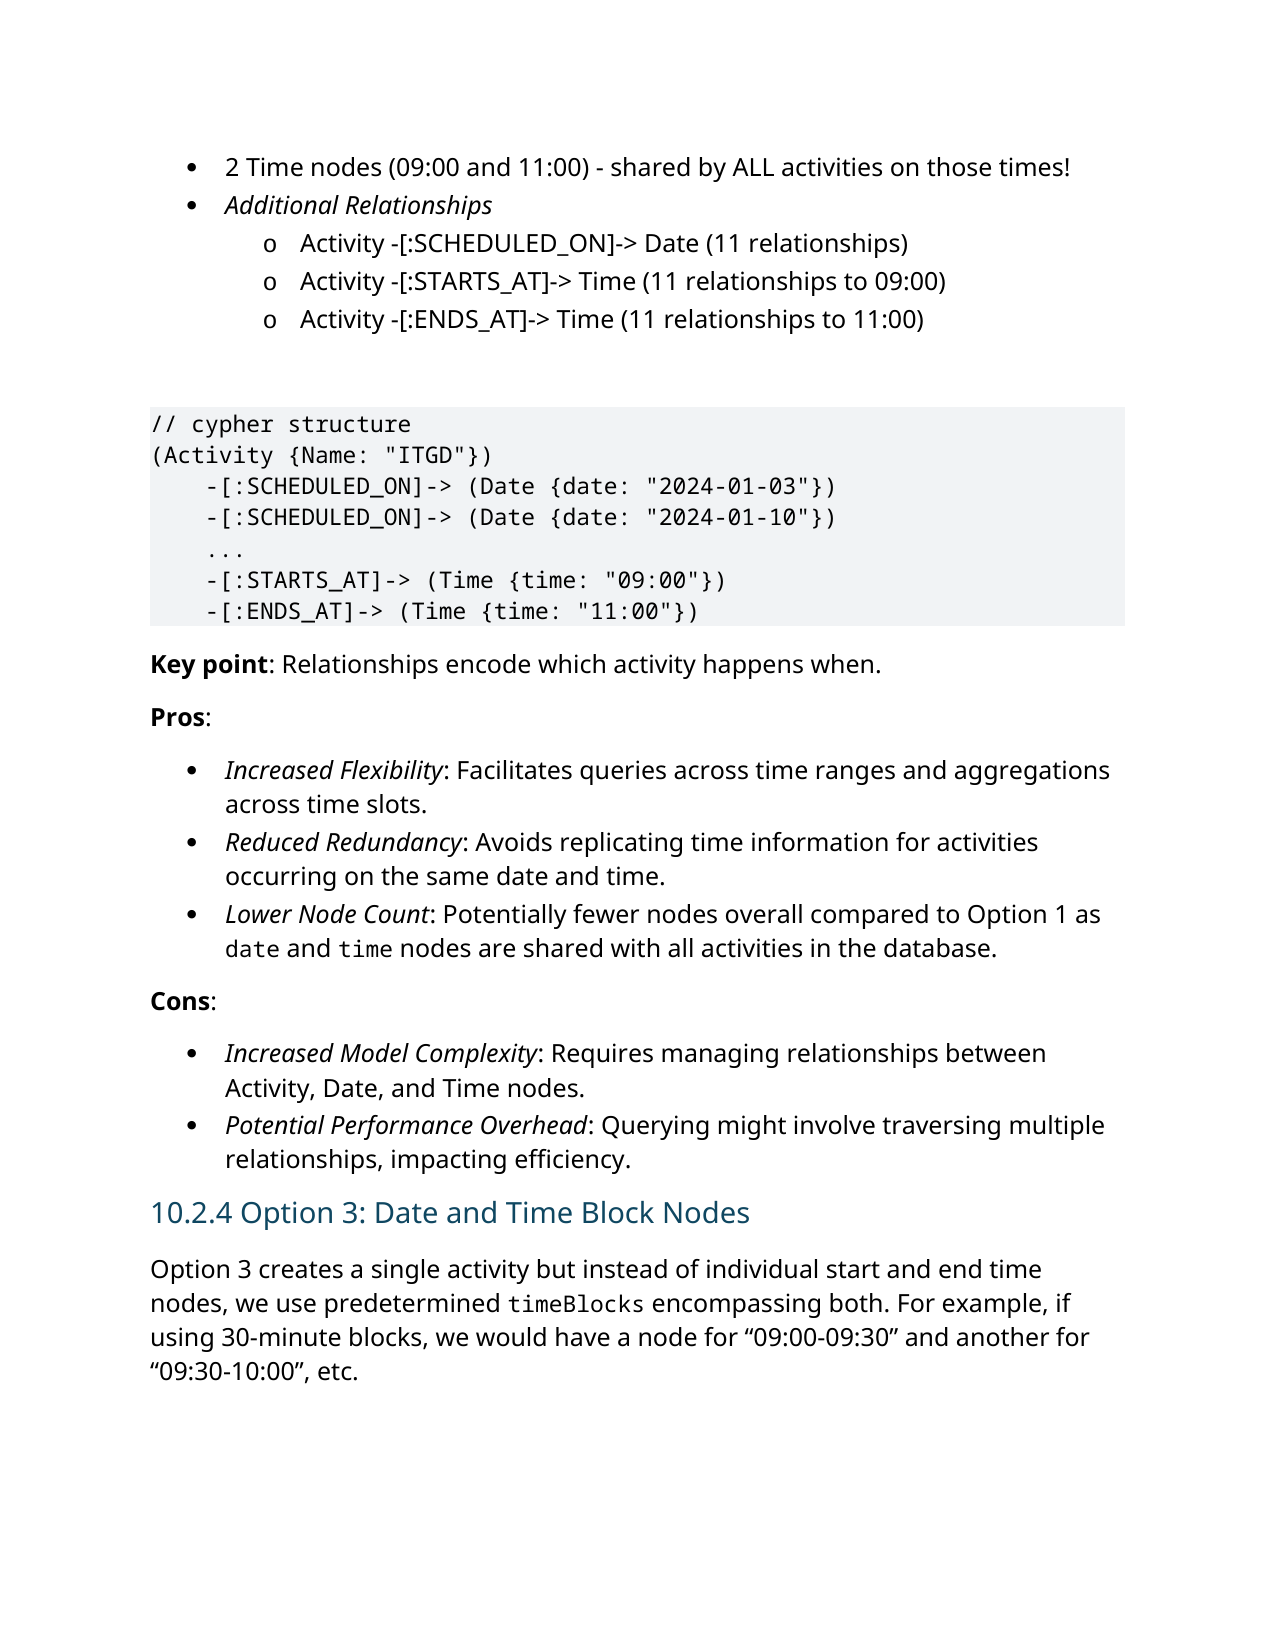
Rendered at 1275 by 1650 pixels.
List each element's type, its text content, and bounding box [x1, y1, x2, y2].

list Increased Flexibility: Facilitates queries across time ranges and aggregations across time slots. [187, 753, 1125, 821]
list Increased Model Complexity: Requires managing relationships between Activity, Date, and Time nodes. [187, 1036, 1125, 1104]
list Activity -[:STARTS_AT]-> Time (11 relationships to 09:00) [262, 264, 1125, 298]
list Potential Performance Overhead: Querying might involve traversing multiple relationships, impacting efficiency. [187, 1108, 1125, 1176]
list Additional Relationships [187, 188, 1125, 222]
list Reduced Redundancy: Avoids replicating time information for activities occurring on the same date and time. [187, 824, 1125, 893]
text Option 3 creates a single activity but instead of individual start and end time nodes, we use predetermined timeBlocks encompassing both. For example, if using 30-minute blocks, we would have a node for “09:00-09:30” and another for “09:30-10:00”, etc. [150, 1251, 1125, 1387]
list Activity -[:SCHEDULED_ON]-> Date (11 relationships) [262, 226, 1125, 260]
text Cons: [150, 983, 1125, 1017]
list Lower Node Count: Potentially fewer nodes overall compared to Option 1 as date and time nodes are shared with all activities in the database. [187, 896, 1125, 964]
list 2 Time nodes (09:00 and 11:00) - shared by ALL activities on those times! [187, 150, 1125, 184]
text // cypher structure (Activity {Name: "ITGD"}) -[:SCHEDULED_ON]-> (Date {date: "2024-01-03"}) -[:SCHEDULED_ON]-> (Date {date: "2024-01-10"}) ... -[:STARTS_AT]-> (Time {time: "09:00"}) -[:ENDS_AT]-> (Time {time: "11:00"}) [150, 407, 1125, 626]
text Key point: Relationships encode which activity happens when. [150, 647, 1125, 681]
subtitle 10.2.4 Option 3: Date and Time Block Nodes [150, 1193, 1125, 1232]
list Activity -[:ENDS_AT]-> Time (11 relationships to 11:00) [262, 302, 1125, 336]
text Pros: [150, 700, 1125, 734]
